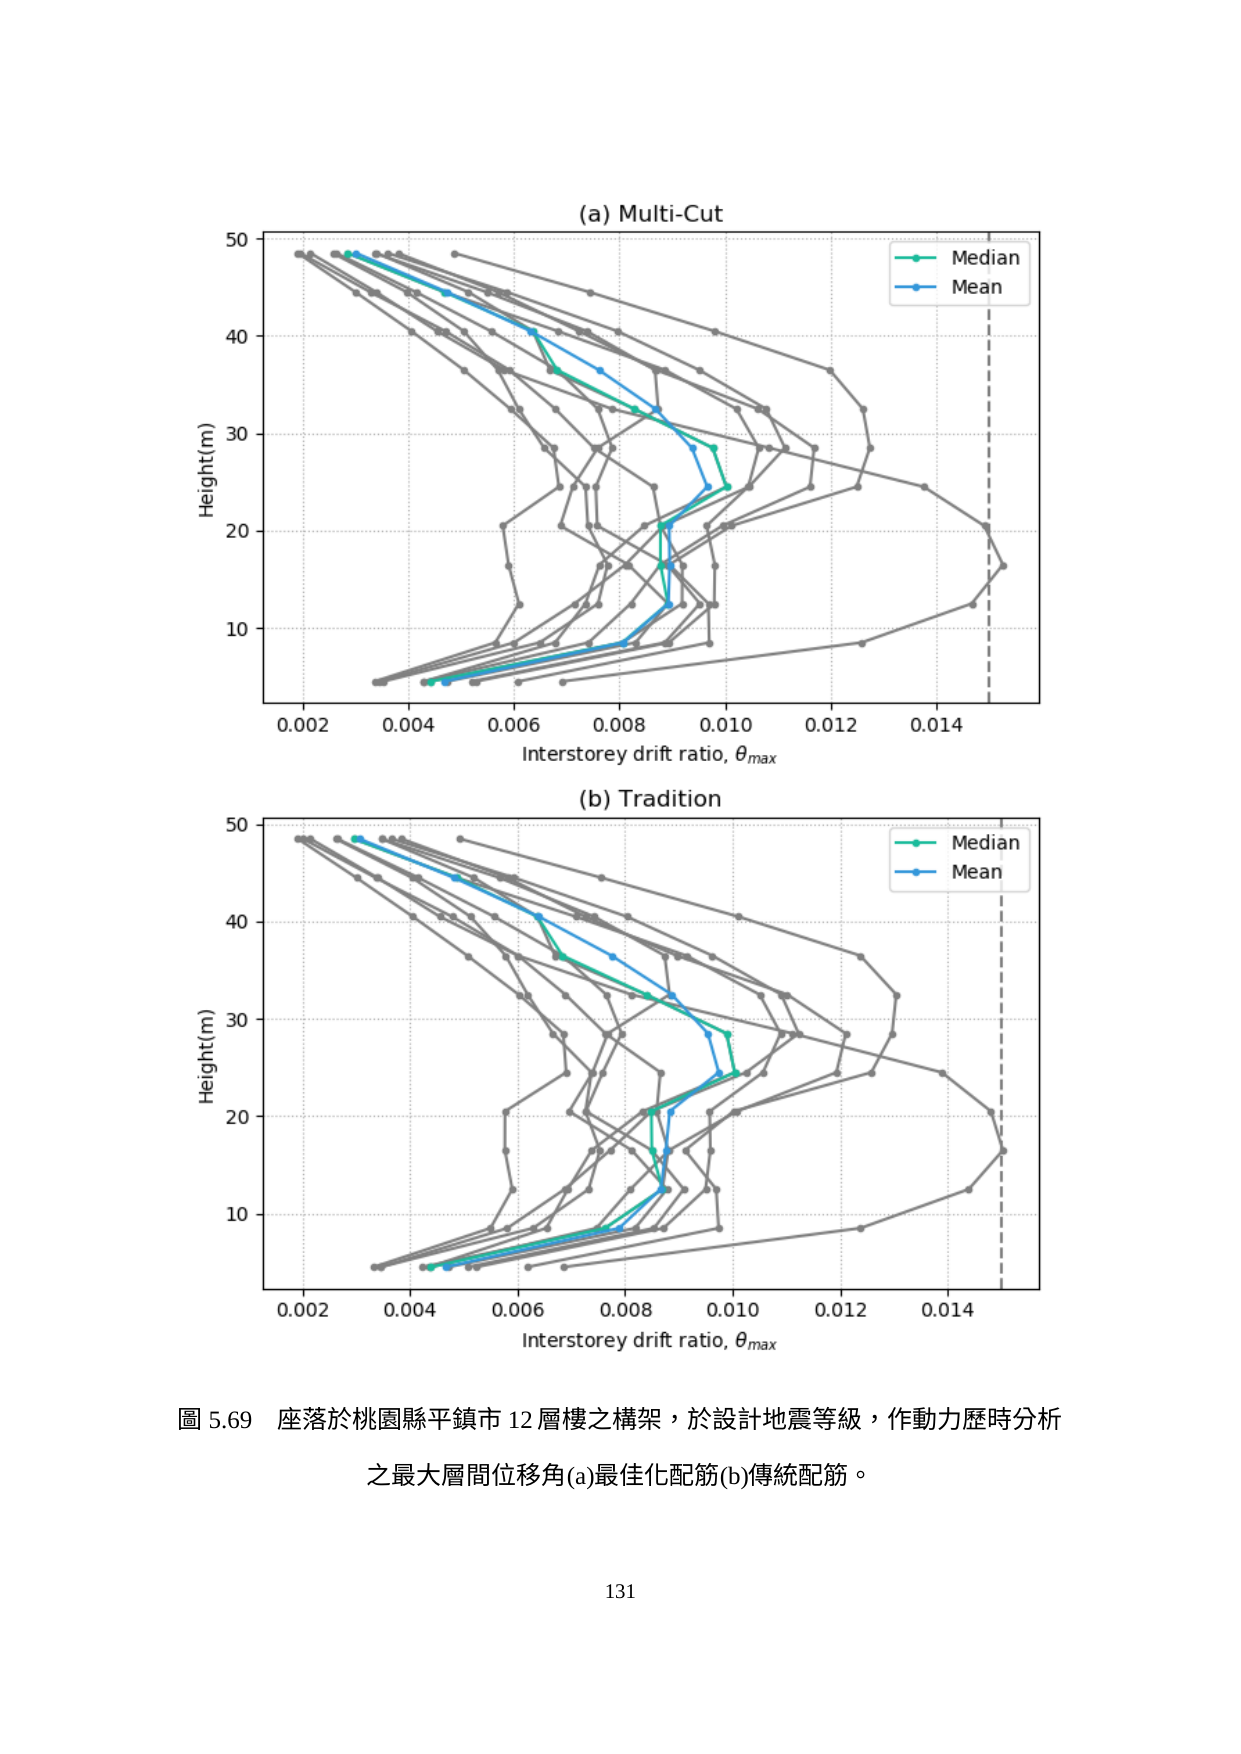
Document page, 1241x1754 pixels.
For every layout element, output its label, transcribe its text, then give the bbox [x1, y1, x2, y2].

picture [177, 184, 1063, 1375]
